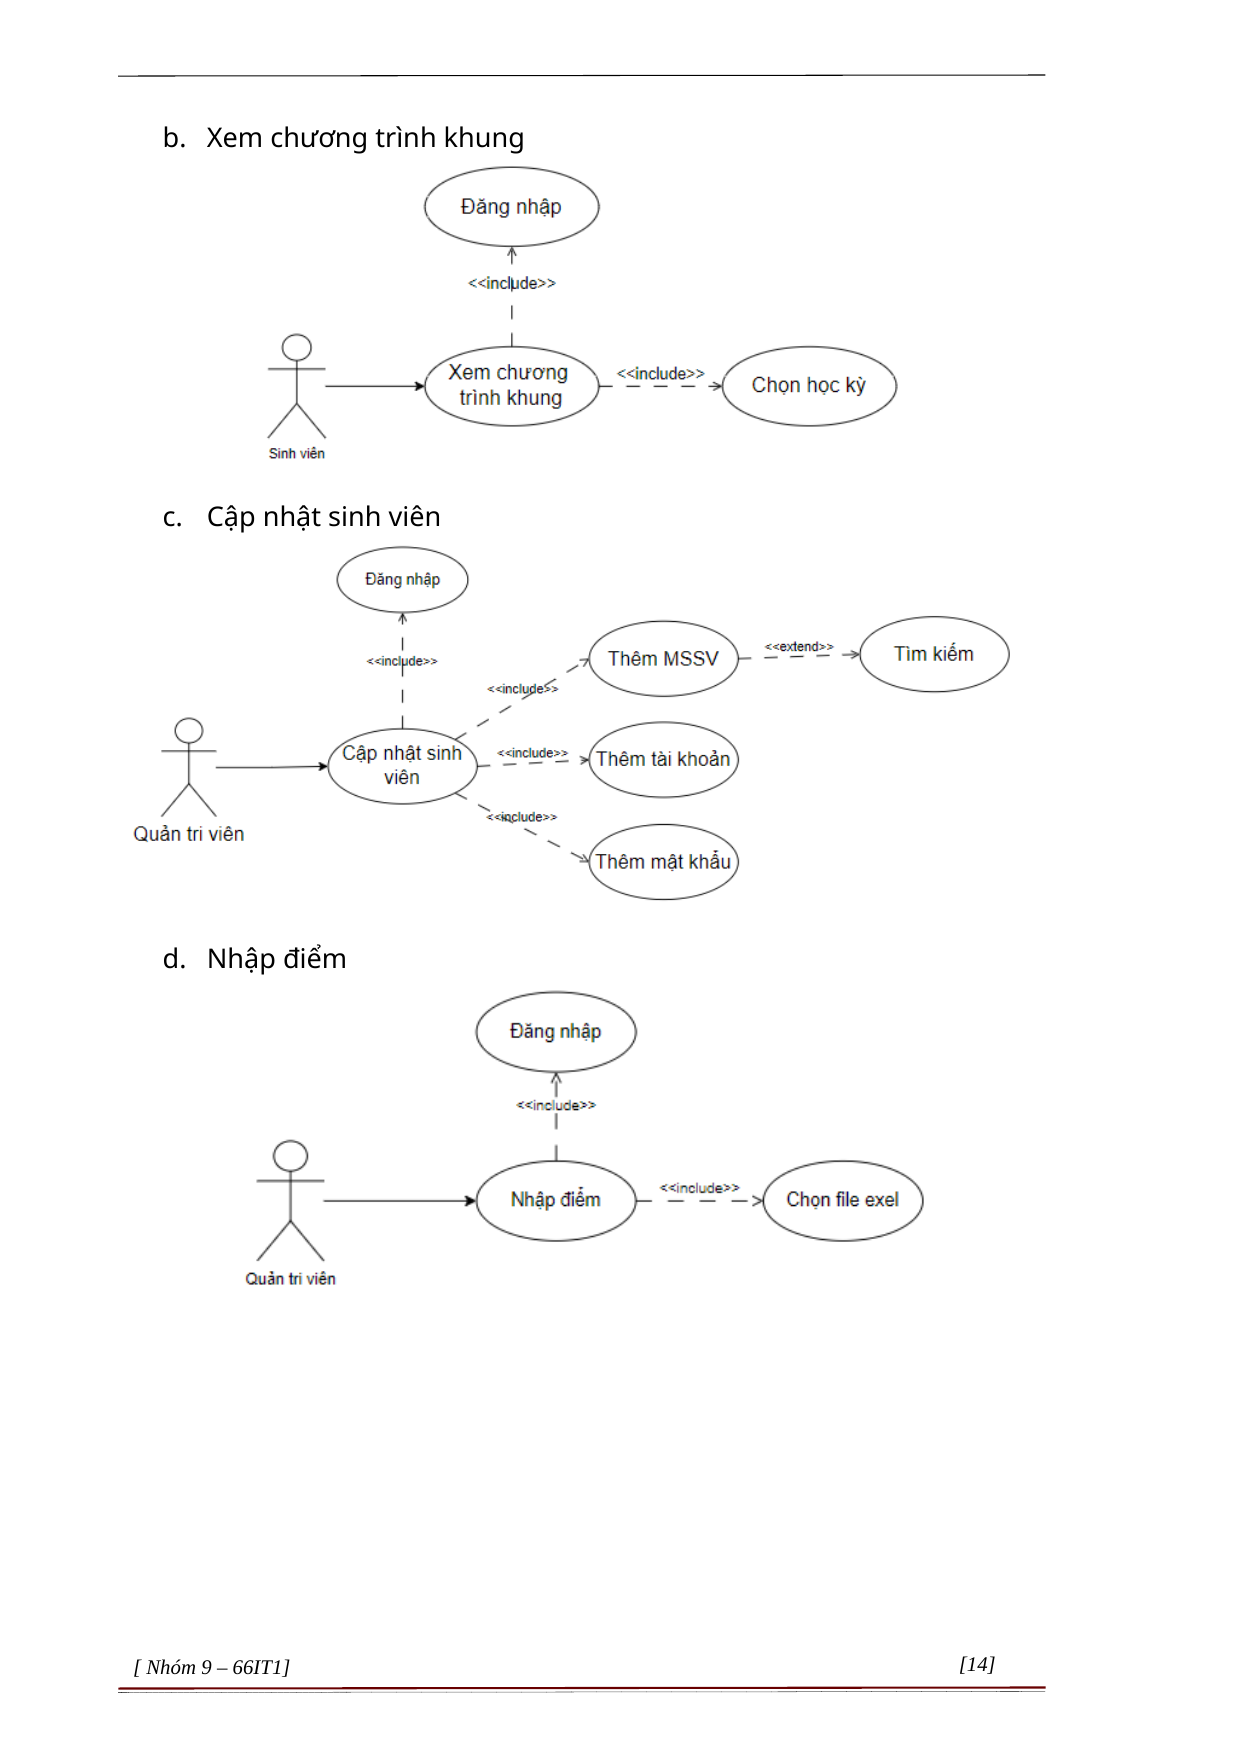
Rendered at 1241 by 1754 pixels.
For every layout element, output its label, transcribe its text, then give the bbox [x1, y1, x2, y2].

list Xem chương trình khung [162, 118, 1033, 155]
picture [243, 155, 908, 498]
list Cập nhật sinh viên [162, 498, 1033, 534]
picture [208, 976, 943, 1369]
picture [124, 534, 1028, 940]
list Nhập điểm [162, 940, 1033, 977]
